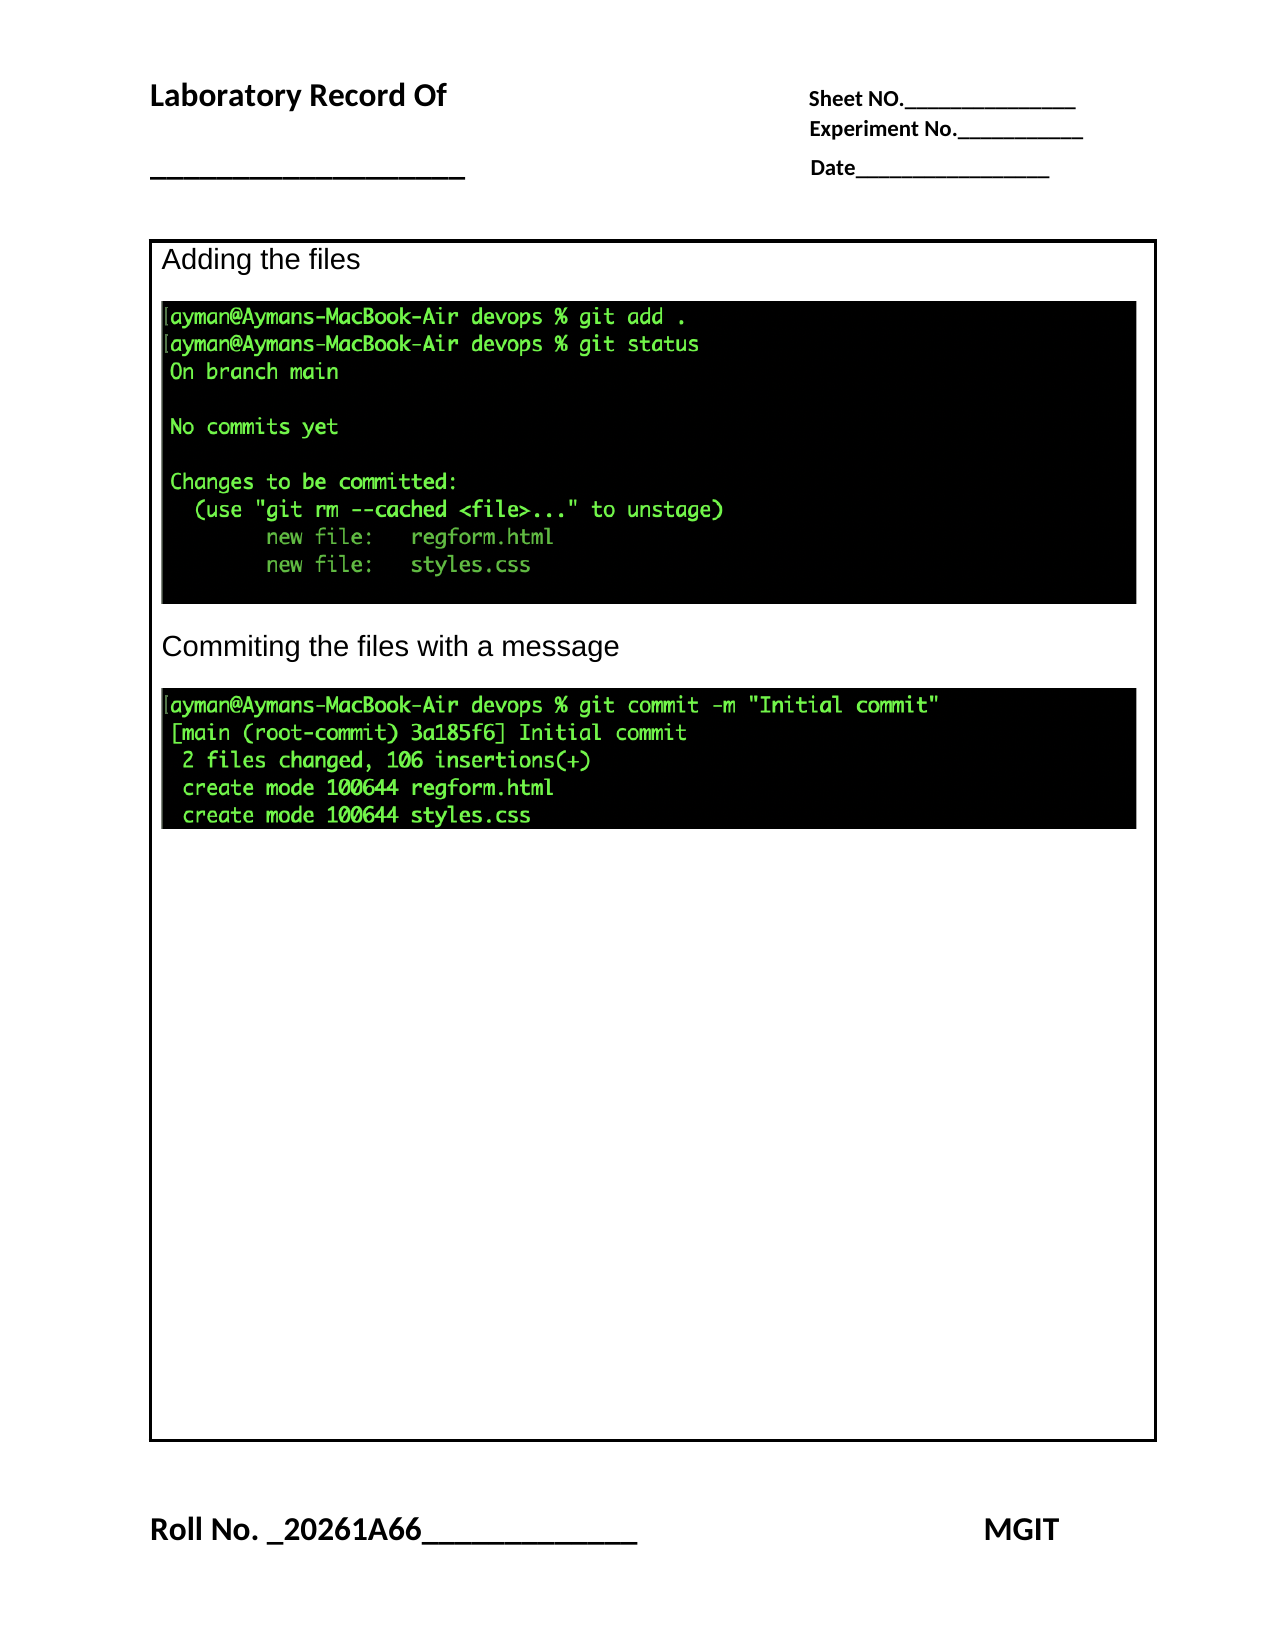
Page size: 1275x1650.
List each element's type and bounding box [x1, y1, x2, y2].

picture [161, 688, 1137, 829]
picture [161, 301, 1137, 604]
table_cell [152, 243, 1154, 1439]
